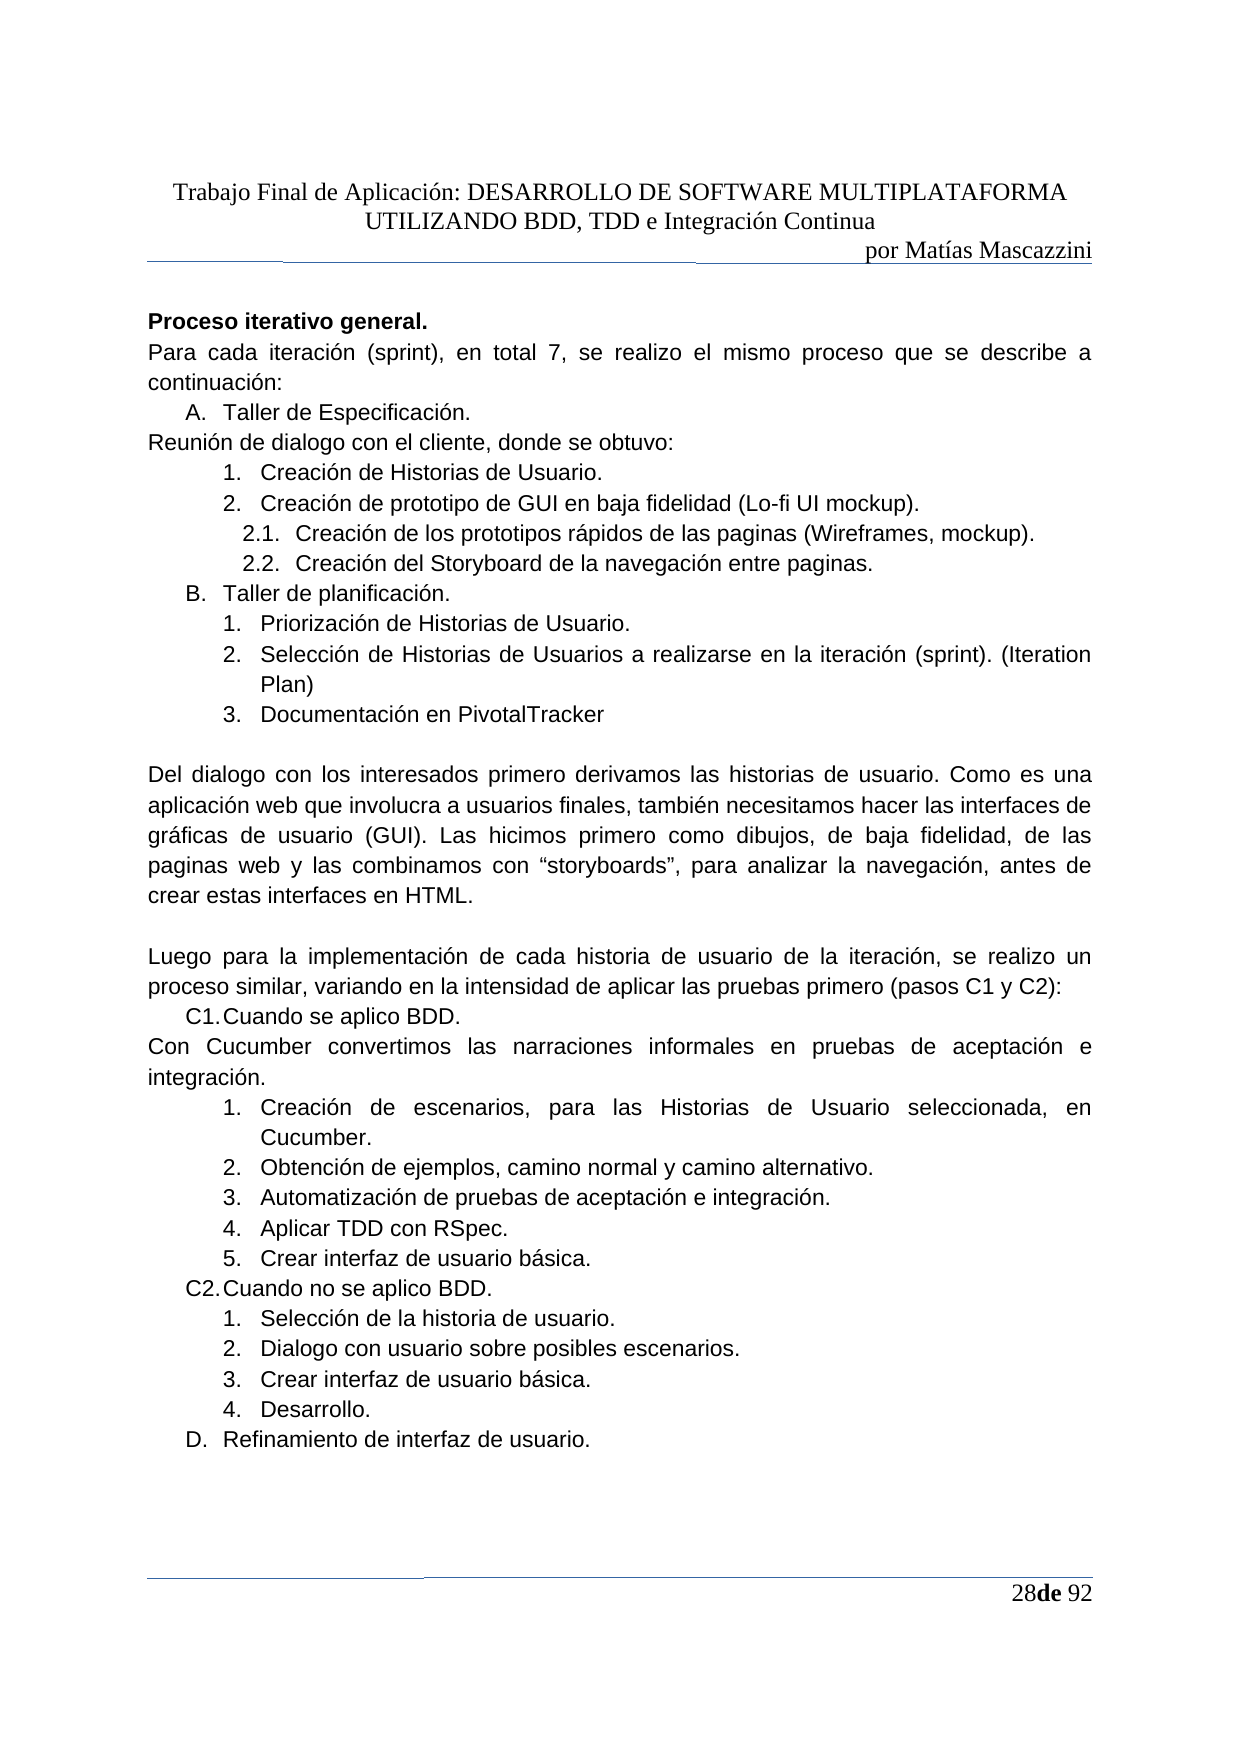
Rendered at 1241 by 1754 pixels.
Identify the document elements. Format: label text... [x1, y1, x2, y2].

list Taller de planificación. [185, 580, 1093, 607]
text Proceso iterativo general. [148, 308, 1093, 335]
list Desarrollo. [223, 1396, 1093, 1422]
list Priorización de Historias de Usuario. [223, 610, 1093, 637]
list Taller de Especificación. [185, 399, 1093, 425]
text Con Cucumber convertimos las narraciones informales en pruebas de aceptación e integración. [148, 1033, 1093, 1090]
text Para cada iteración (sprint), en total 7, se realizo el mismo proceso que se describe a continuación: [148, 338, 1093, 395]
text Reunión de dialogo con el cliente, donde se obtuvo: [148, 429, 1093, 456]
list Automatización de pruebas de aceptación e integración. [223, 1184, 1093, 1211]
list Documentación en PivotalTracker [223, 701, 1093, 727]
list Cuando se aplico BDD. [185, 1003, 1093, 1029]
list Creación de escenarios, para las Historias de Usuario seleccionada, en Cucumber. [223, 1094, 1093, 1150]
list Selección de la historia de usuario. [223, 1305, 1093, 1332]
list Cuando no se aplico BDD. [185, 1275, 1093, 1301]
text Luego para la implementación de cada historia de usuario de la iteración, se realizo un proceso similar, variando en la intensidad de aplicar las pruebas primero (pasos C1 y C2): [148, 943, 1093, 999]
list Creación de los prototipos rápidos de las paginas (Wireframes, mockup). [242, 520, 1093, 546]
list Creación de prototipo de GUI en baja fidelidad (Lo-fi UI mockup). [223, 489, 1093, 516]
list Crear interfaz de usuario básica. [223, 1245, 1093, 1271]
list Creación del Storyboard de la navegación entre paginas. [242, 550, 1093, 576]
list Creación de Historias de Usuario. [223, 459, 1093, 486]
list Refinamiento de interfaz de usuario. [185, 1426, 1093, 1452]
list Crear interfaz de usuario básica. [223, 1366, 1093, 1392]
text Del dialogo con los interesados primero derivamos las historias de usuario. Como es una aplicación web que involucra a usuarios finales, también necesitamos hacer las interfaces de gráficas de usuario (GUI). Las hicimos primero como dibujos, de baja fidelidad, de las paginas web y las combinamos con “storyboards”, para analizar la navegación, antes de crear estas interfaces en HTML. [148, 761, 1093, 909]
list Aplicar TDD con RSpec. [223, 1214, 1093, 1241]
list Dialogo con usuario sobre posibles escenarios. [223, 1335, 1093, 1362]
list Obtención de ejemplos, camino normal y camino alternativo. [223, 1154, 1093, 1181]
list Selección de Historias de Usuarios a realizarse en la iteración (sprint). (Iteration Plan) [223, 641, 1093, 697]
